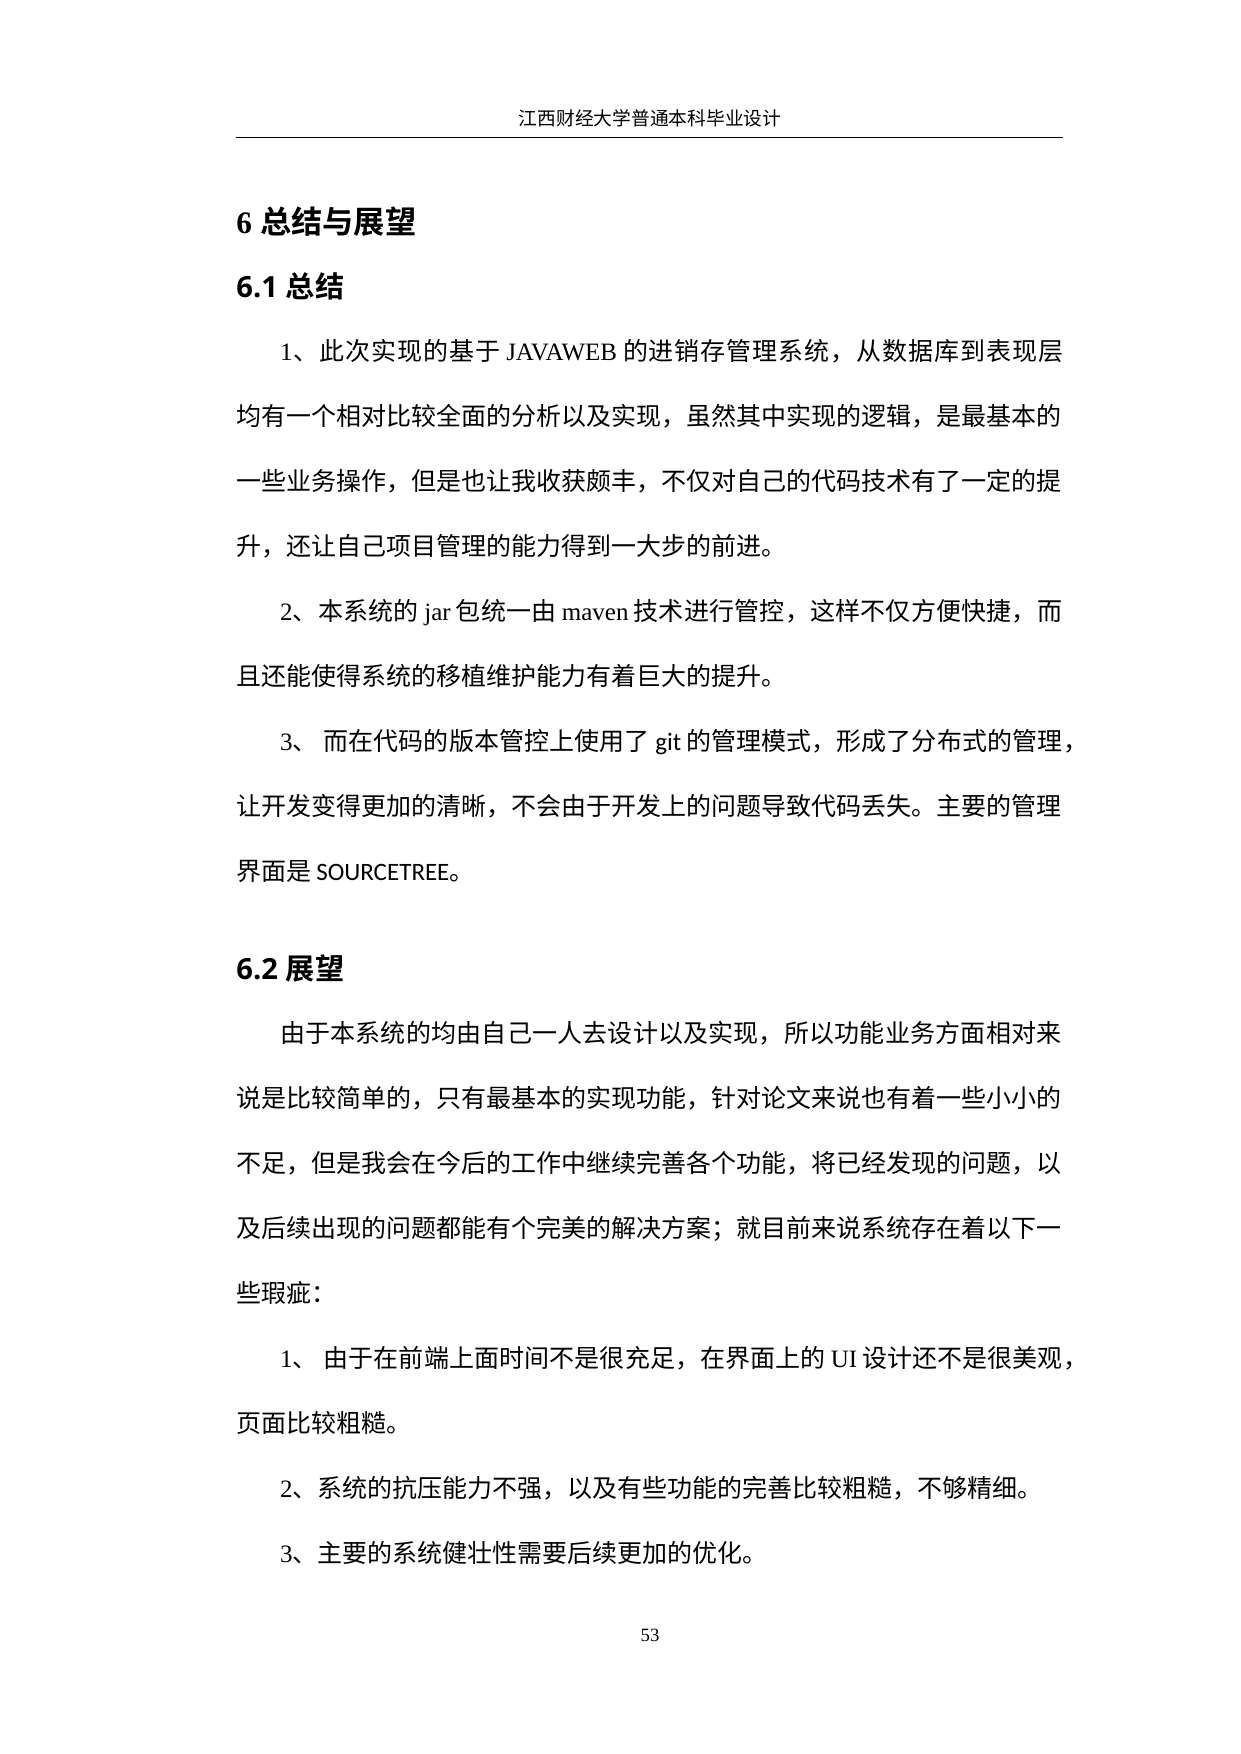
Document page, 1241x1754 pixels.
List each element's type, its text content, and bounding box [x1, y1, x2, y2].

text 由于本系统的均由自己一人去设计以及实现，所以功能业务方面相对来说是比较简单的，只有最基本的实现功能，针对论文来说也有着一些小小的不足，但是我会在今后的工作中继续完善各个功能，将已经发现的问题，以及后续出现的问题都能有个完美的解决方案；就目前来说系统存在着以下一些瑕疵： [236, 999, 1063, 1324]
subtitle 6.2 展望 [236, 934, 1063, 999]
text 1、此次实现的基于JAVAWEB的进销存管理系统，从数据库到表现层均有一个相对比较全面的分析以及实现，虽然其中实现的逻辑，是最基本的一些业务操作，但是也让我收获颇丰，不仅对自己的代码技术有了一定的提升，还让自己项目管理的能力得到一大步的前进。 [236, 317, 1063, 577]
subtitle 6 总结与展望 [236, 187, 1063, 252]
text 2、系统的抗压能力不强，以及有些功能的完善比较粗糙，不够精细。 [236, 1454, 1063, 1519]
text 1、 由于在前端上面时间不是很充足，在界面上的UI设计还不是很美观，页面比较粗糙。 [236, 1324, 1063, 1454]
text 2、本系统的jar包统一由maven技术进行管控，这样不仅方便快捷，而且还能使得系统的移植维护能力有着巨大的提升。 [236, 577, 1063, 707]
subtitle 6.1 总结 [236, 252, 1063, 317]
text 3、 而在代码的版本管控上使用了git的管理模式，形成了分布式的管理，让开发变得更加的清晰，不会由于开发上的问题导致代码丢失。主要的管理界面是SOURCETREE。 [236, 707, 1063, 902]
text 3、主要的系统健壮性需要后续更加的优化。 [236, 1519, 1063, 1584]
